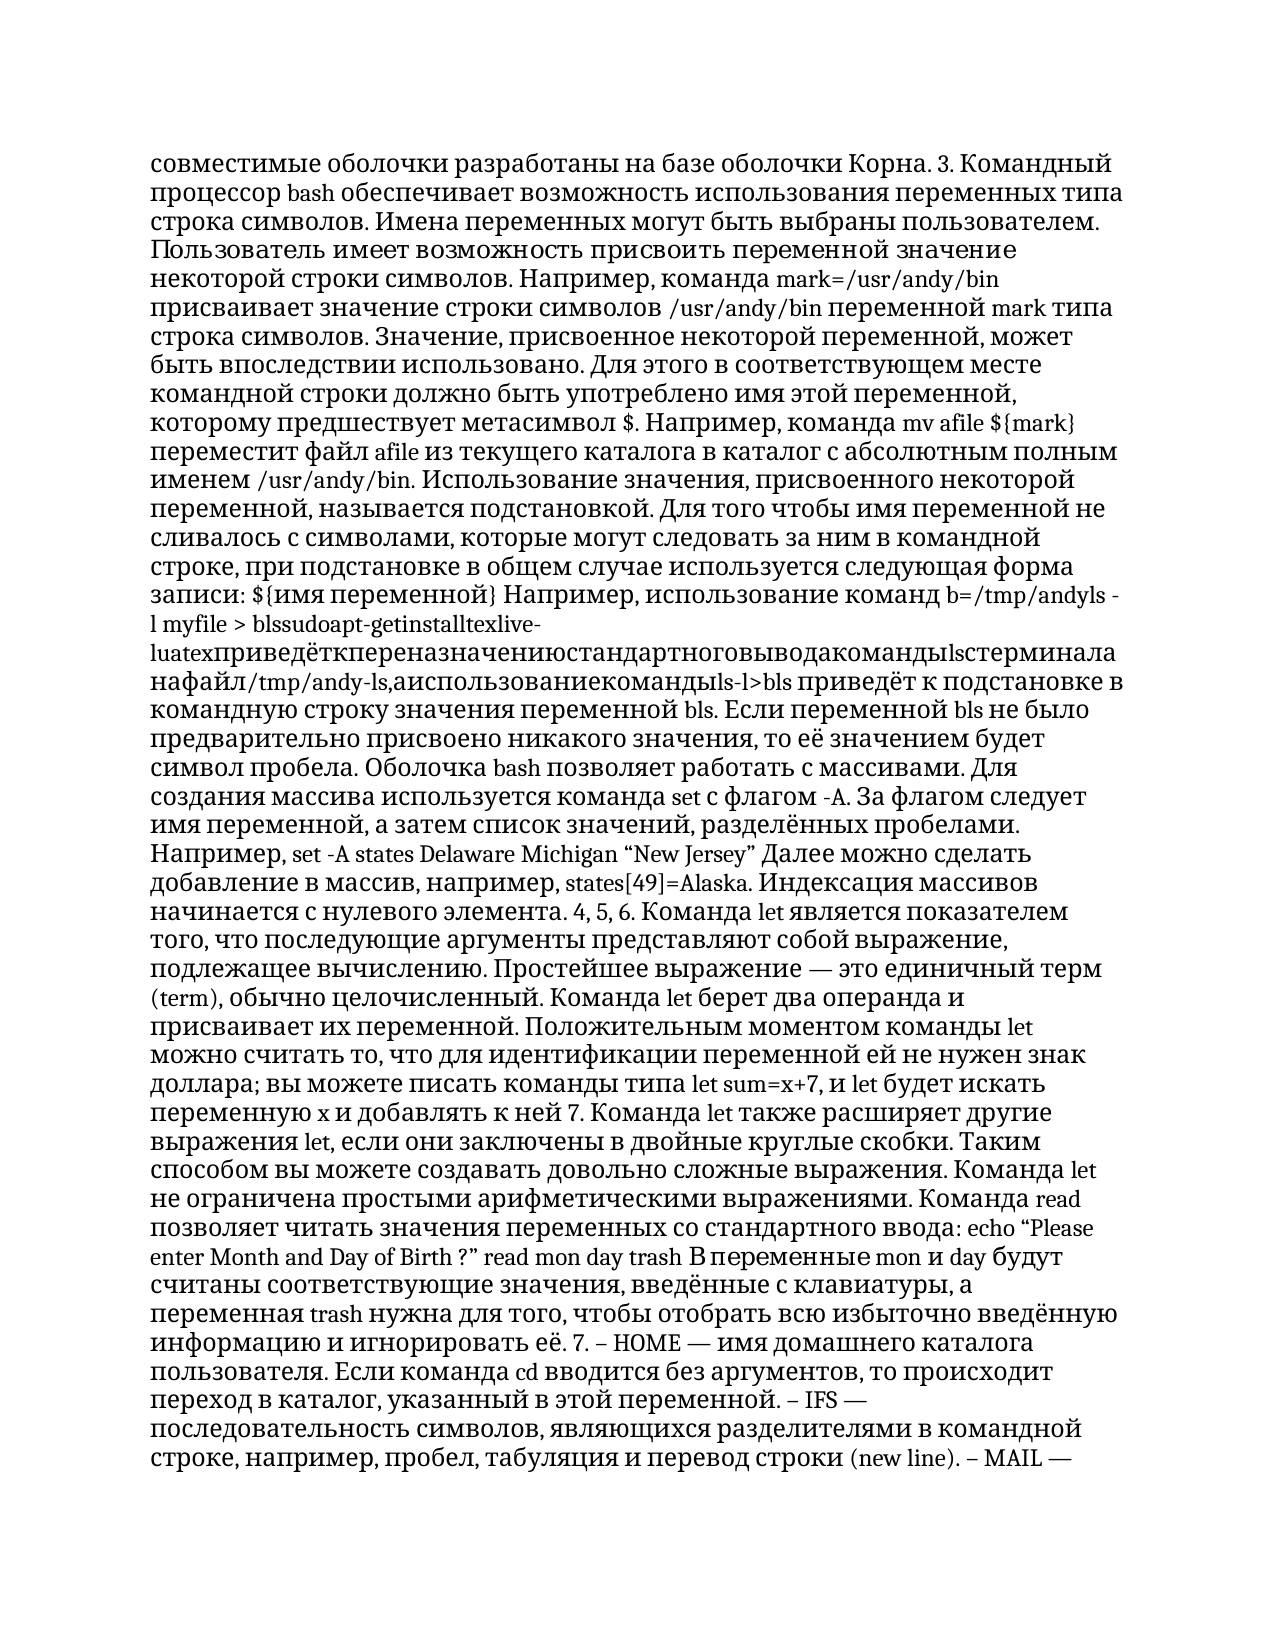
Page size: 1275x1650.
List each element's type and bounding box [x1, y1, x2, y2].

text [150, 150, 1125, 1472]
